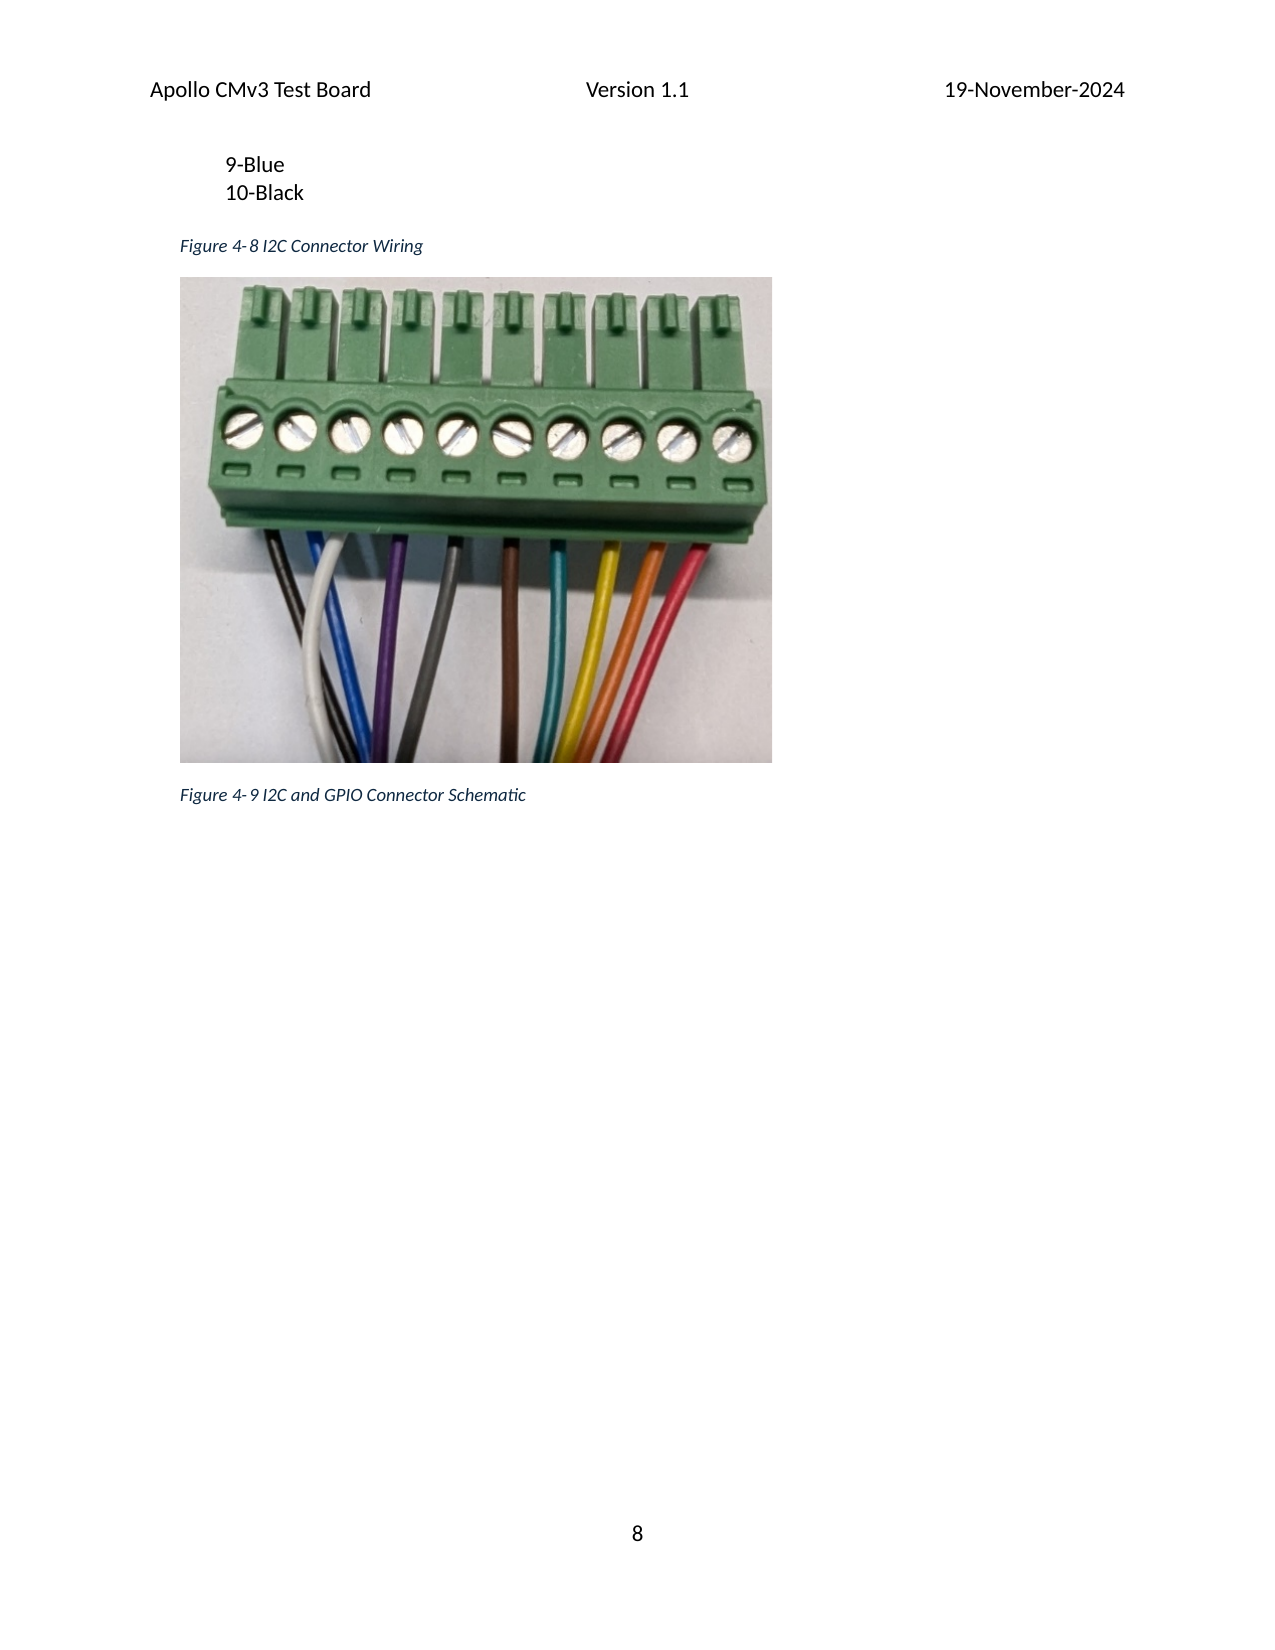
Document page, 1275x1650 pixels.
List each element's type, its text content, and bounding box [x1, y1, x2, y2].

picture [180, 277, 773, 763]
text 10-Black [225, 178, 1125, 206]
text 9-Blue [225, 150, 1125, 178]
